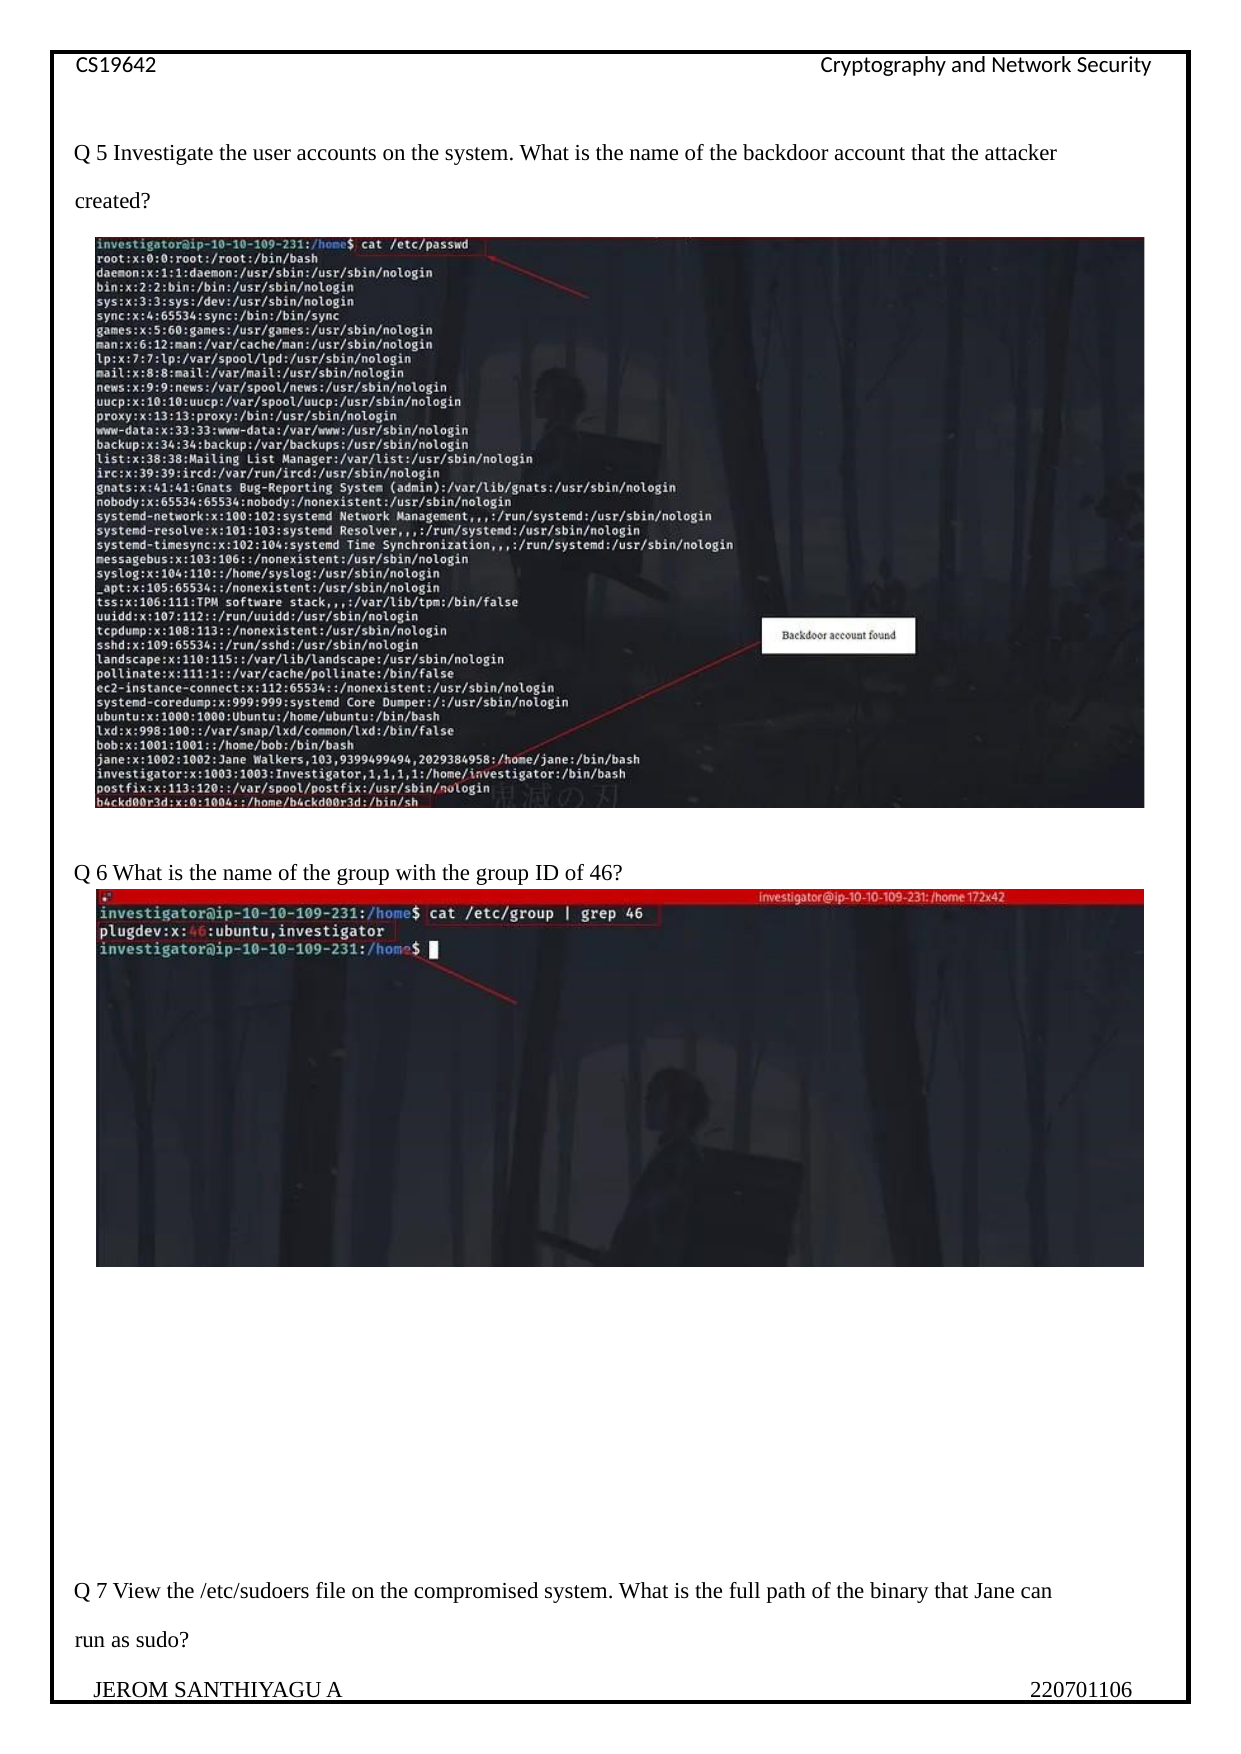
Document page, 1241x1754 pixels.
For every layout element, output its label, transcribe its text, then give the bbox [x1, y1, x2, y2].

text Q 7 View the /etc/sudoers file on the compromised system. What is the full path of the binary that Jane can run as sudo? [73, 1577, 1055, 1652]
picture [95, 237, 1145, 808]
text Q 6 What is the name of the group with the group ID of 46? [73, 859, 1166, 886]
picture [96, 889, 1144, 1267]
text Q 5 Investigate the user accounts on the system. What is the name of the backdoor account that the attacker created? [73, 139, 1060, 214]
